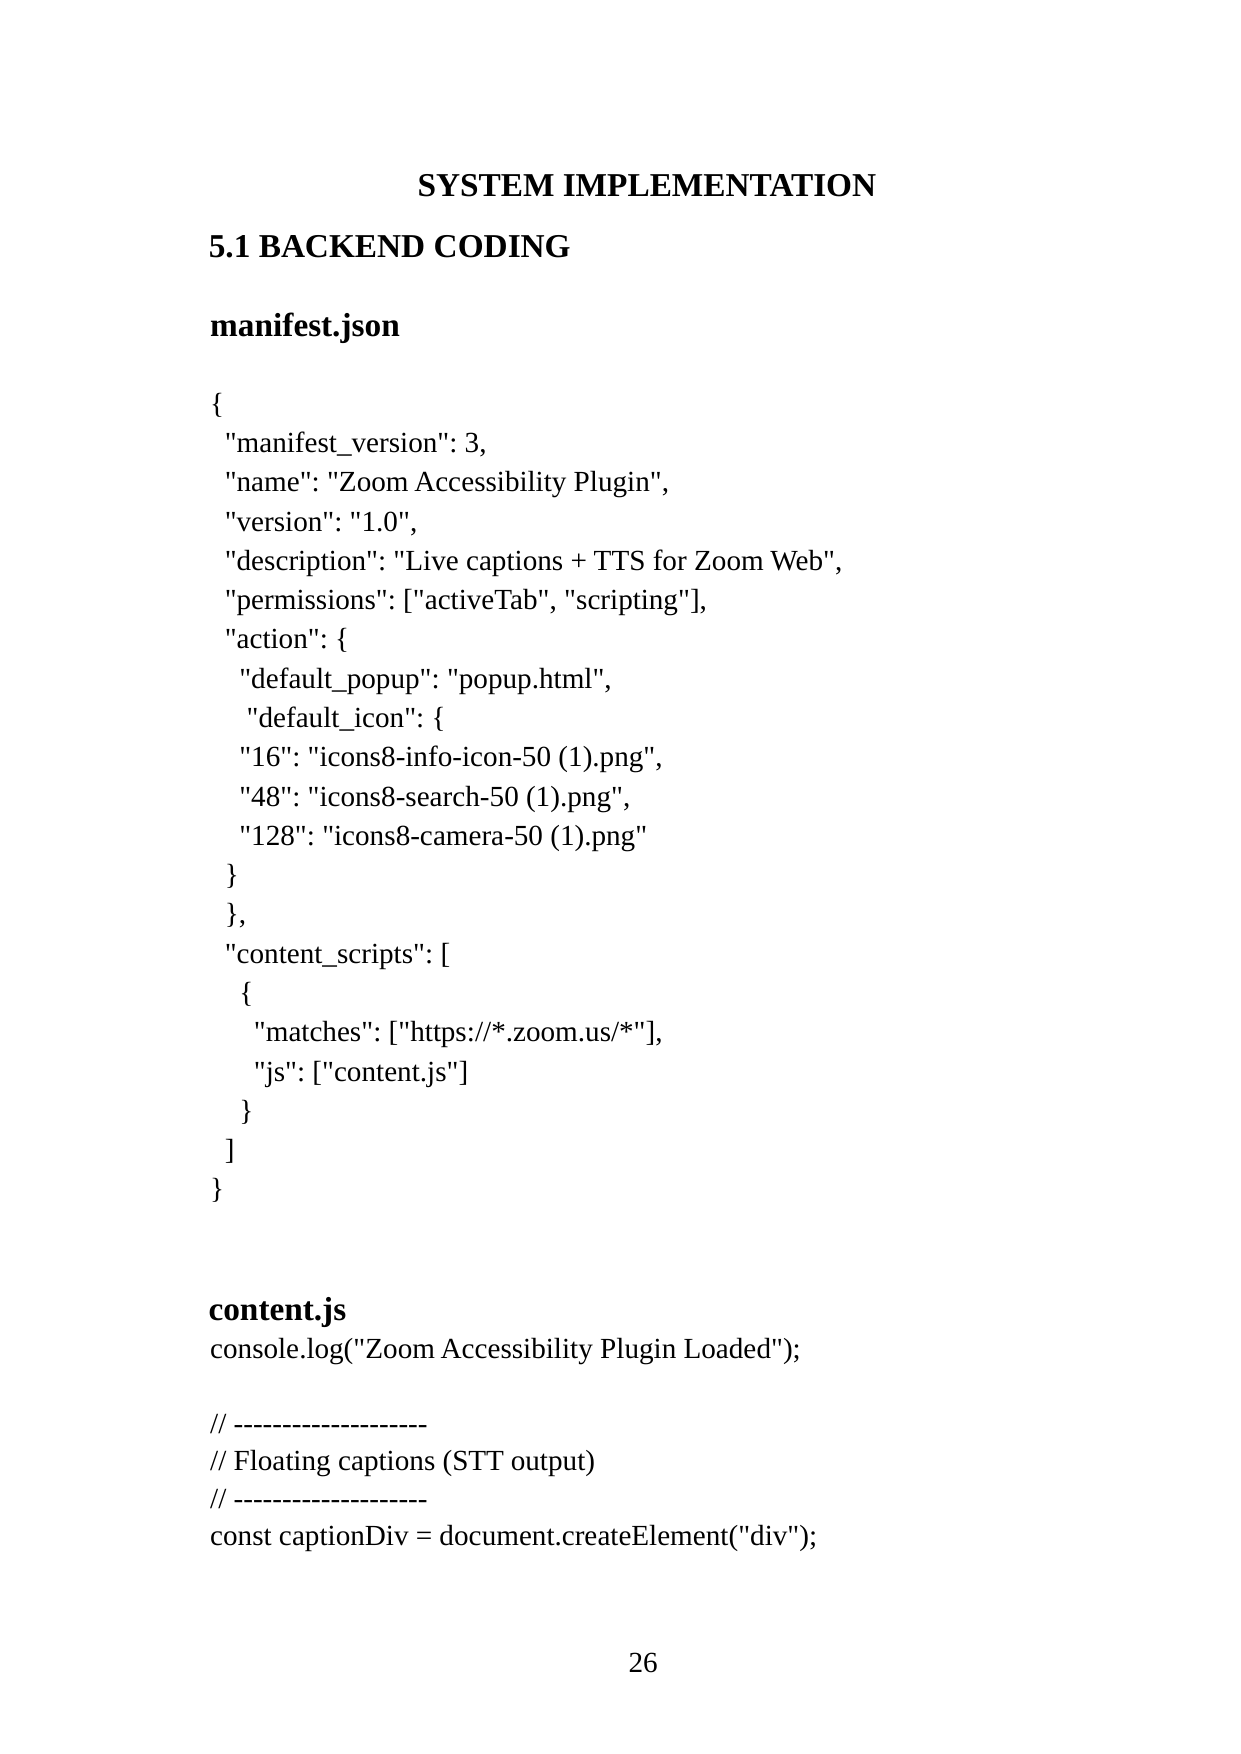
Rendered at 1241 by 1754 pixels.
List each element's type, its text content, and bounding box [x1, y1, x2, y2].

text "description": "Live captions + TTS for Zoom Web", [210, 543, 1091, 577]
text "content_scripts": [ [210, 936, 1091, 969]
text } [210, 1171, 1091, 1205]
text "default_popup": "popup.html", [210, 661, 1091, 694]
text "permissions": ["activeTab", "scripting"], [210, 582, 1091, 616]
text // Floating captions (STT output) [210, 1443, 1091, 1477]
text } [210, 857, 1091, 891]
text "default_icon": { [210, 700, 1091, 734]
text "action": { [210, 622, 1091, 655]
text "48": "icons8-search-50 (1).png", [210, 779, 1091, 812]
text { [210, 975, 1091, 1009]
text "matches": ["https://*.zoom.us/*"], [210, 1014, 1091, 1048]
text console.log("Zoom Accessibility Plugin Loaded"); [210, 1332, 1091, 1365]
text { [210, 386, 1091, 419]
text ] [210, 1132, 1091, 1166]
text // -------------------- [210, 1481, 1091, 1514]
text // -------------------- [210, 1406, 1091, 1440]
text "manifest_version": 3, [210, 425, 1091, 459]
text }, [210, 897, 1091, 930]
text "128": "icons8-camera-50 (1).png" [210, 818, 1091, 852]
text } [210, 1093, 1091, 1126]
text content.js [208, 1289, 1091, 1328]
text manifest.json [210, 305, 1091, 344]
text "name": "Zoom Accessibility Plugin", [210, 464, 1091, 498]
subtitle 5.1 BACKEND CODING [208, 226, 1091, 264]
text SYSTEM IMPLEMENTATION [209, 165, 1076, 203]
text const captionDiv = document.createElement("div"); [210, 1518, 1091, 1552]
text "js": ["content.js"] [210, 1054, 1091, 1087]
text "version": "1.0", [210, 504, 1091, 537]
text "16": "icons8-info-icon-50 (1).png", [210, 739, 1091, 773]
